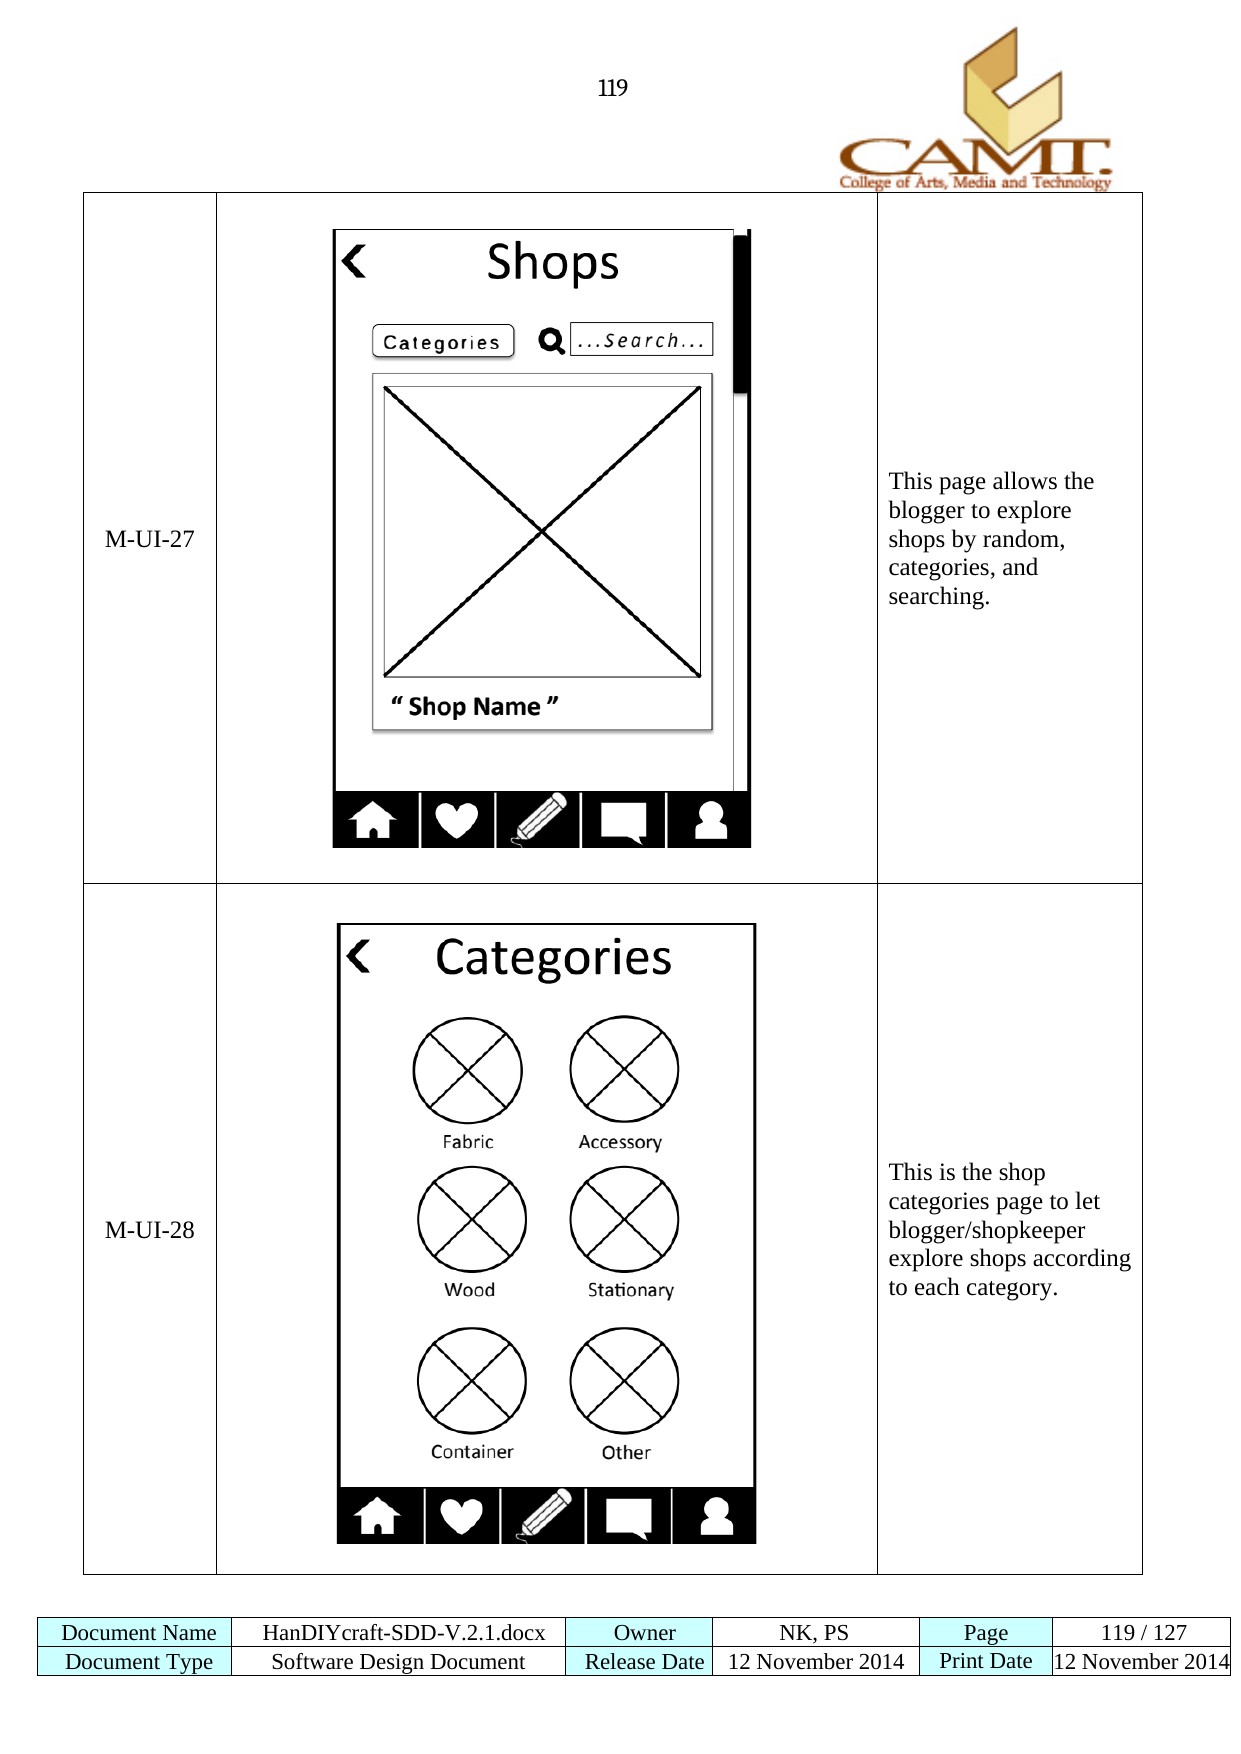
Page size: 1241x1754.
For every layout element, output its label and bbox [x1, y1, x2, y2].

picture [755, 18, 1221, 207]
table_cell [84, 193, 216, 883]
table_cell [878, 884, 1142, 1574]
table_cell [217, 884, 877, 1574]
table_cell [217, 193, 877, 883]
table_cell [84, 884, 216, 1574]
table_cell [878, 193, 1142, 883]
